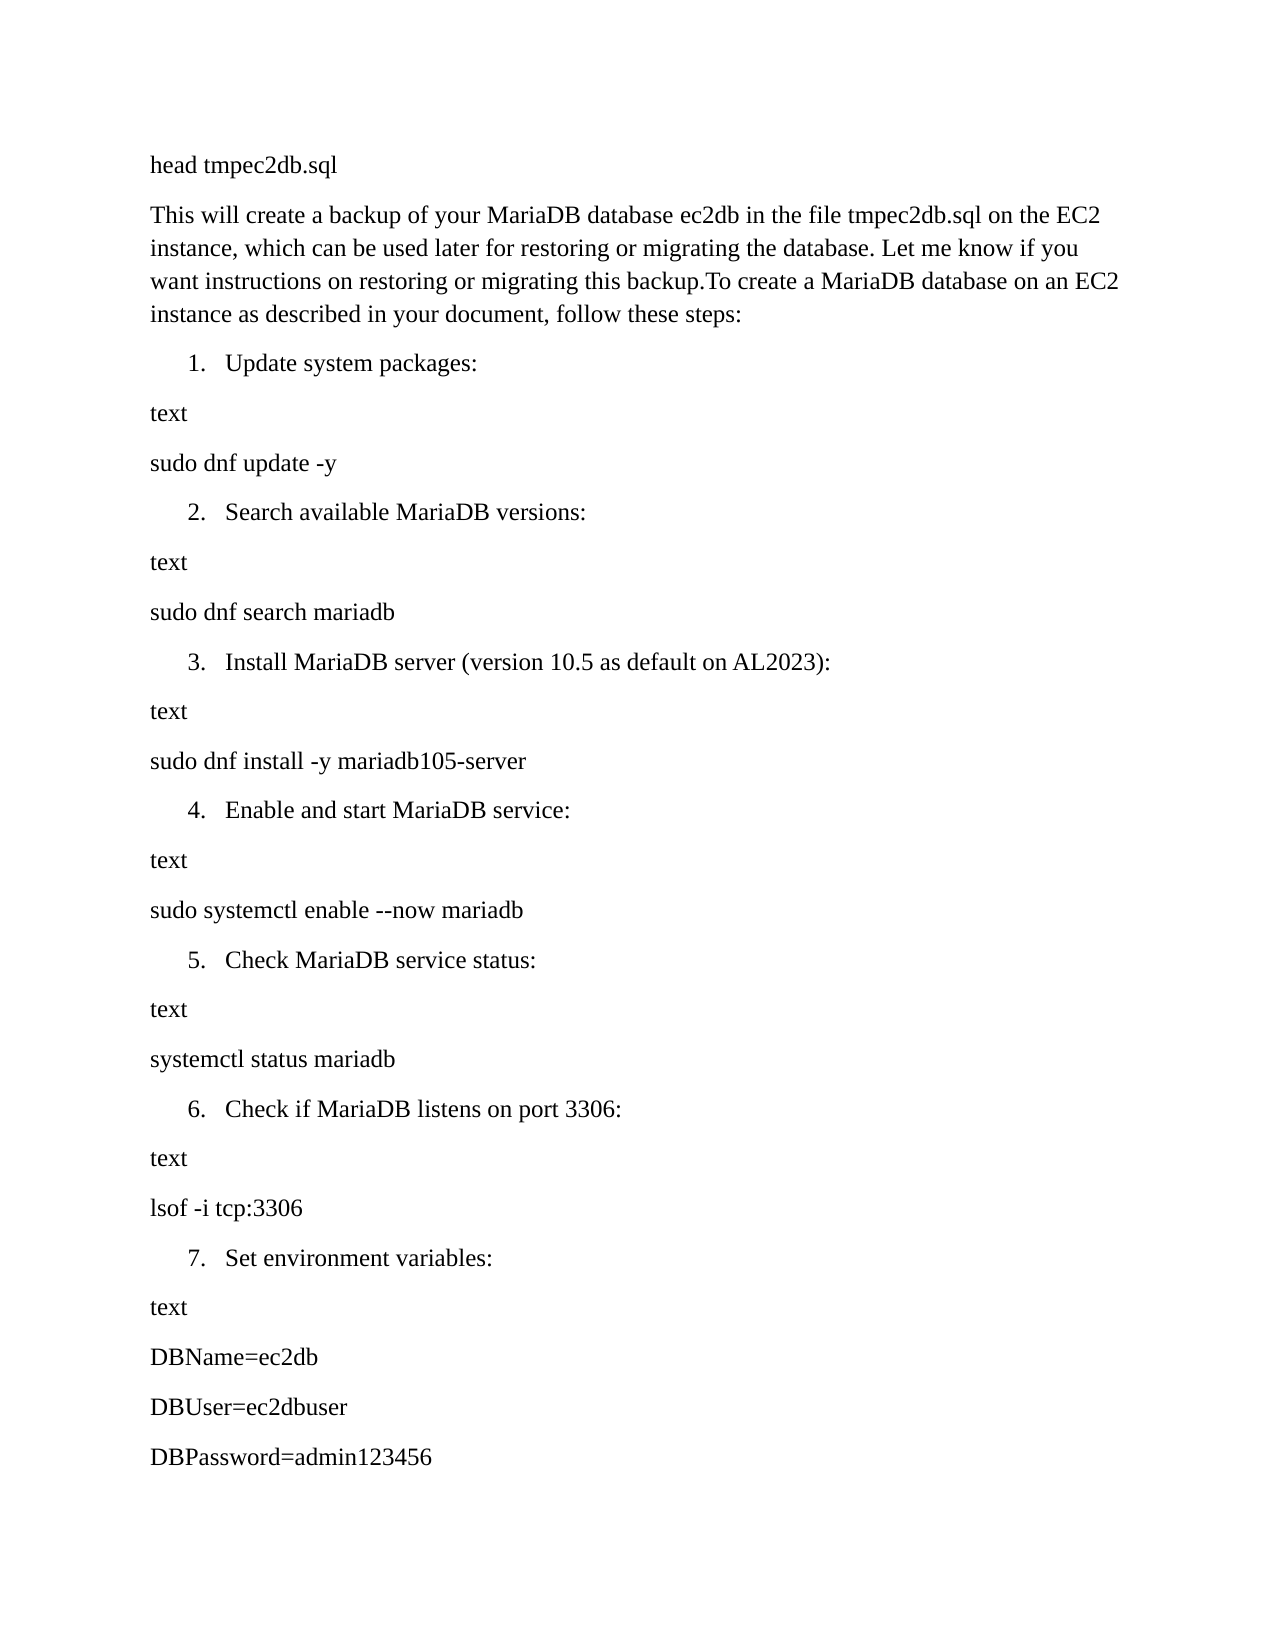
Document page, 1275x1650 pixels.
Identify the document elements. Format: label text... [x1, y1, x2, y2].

text text [150, 547, 1125, 576]
text head tmpec2db.sql [150, 150, 1125, 179]
text systemctl status mariadb [150, 1044, 1125, 1073]
list Update system packages: [187, 348, 1125, 377]
list Search available MariaDB versions: [187, 497, 1125, 526]
text text [150, 1292, 1125, 1321]
text DBName=ec2db [150, 1342, 1125, 1371]
text sudo dnf search mariadb [150, 597, 1125, 626]
text DBUser=ec2dbuser [150, 1392, 1125, 1421]
list Check if MariaDB listens on port 3306: [187, 1094, 1125, 1122]
text sudo dnf update -y [150, 448, 1125, 477]
list Install MariaDB server (version 10.5 as default on AL2023): [187, 647, 1125, 675]
text sudo dnf install -y mariadb105-server [150, 746, 1125, 775]
text lsof -i tcp:3306 [150, 1193, 1125, 1222]
text text [150, 994, 1125, 1023]
text text [150, 398, 1125, 427]
list Check MariaDB service status: [187, 945, 1125, 973]
text sudo systemctl enable --now mariadb [150, 895, 1125, 924]
text This will create a backup of your MariaDB database ec2db in the file tmpec2db.sql on the EC2 instance, which can be used later for restoring or migrating the database. Let me know if you want instructions on restoring or migrating this backup.To create a MariaDB database on an EC2 instance as described in your document, follow these steps: [150, 200, 1125, 327]
text text [150, 1143, 1125, 1172]
list Set environment variables: [187, 1243, 1125, 1272]
text DBPassword=admin123456 [150, 1442, 1125, 1470]
text text [150, 696, 1125, 725]
list Enable and start MariaDB service: [187, 796, 1125, 824]
text text [150, 845, 1125, 874]
